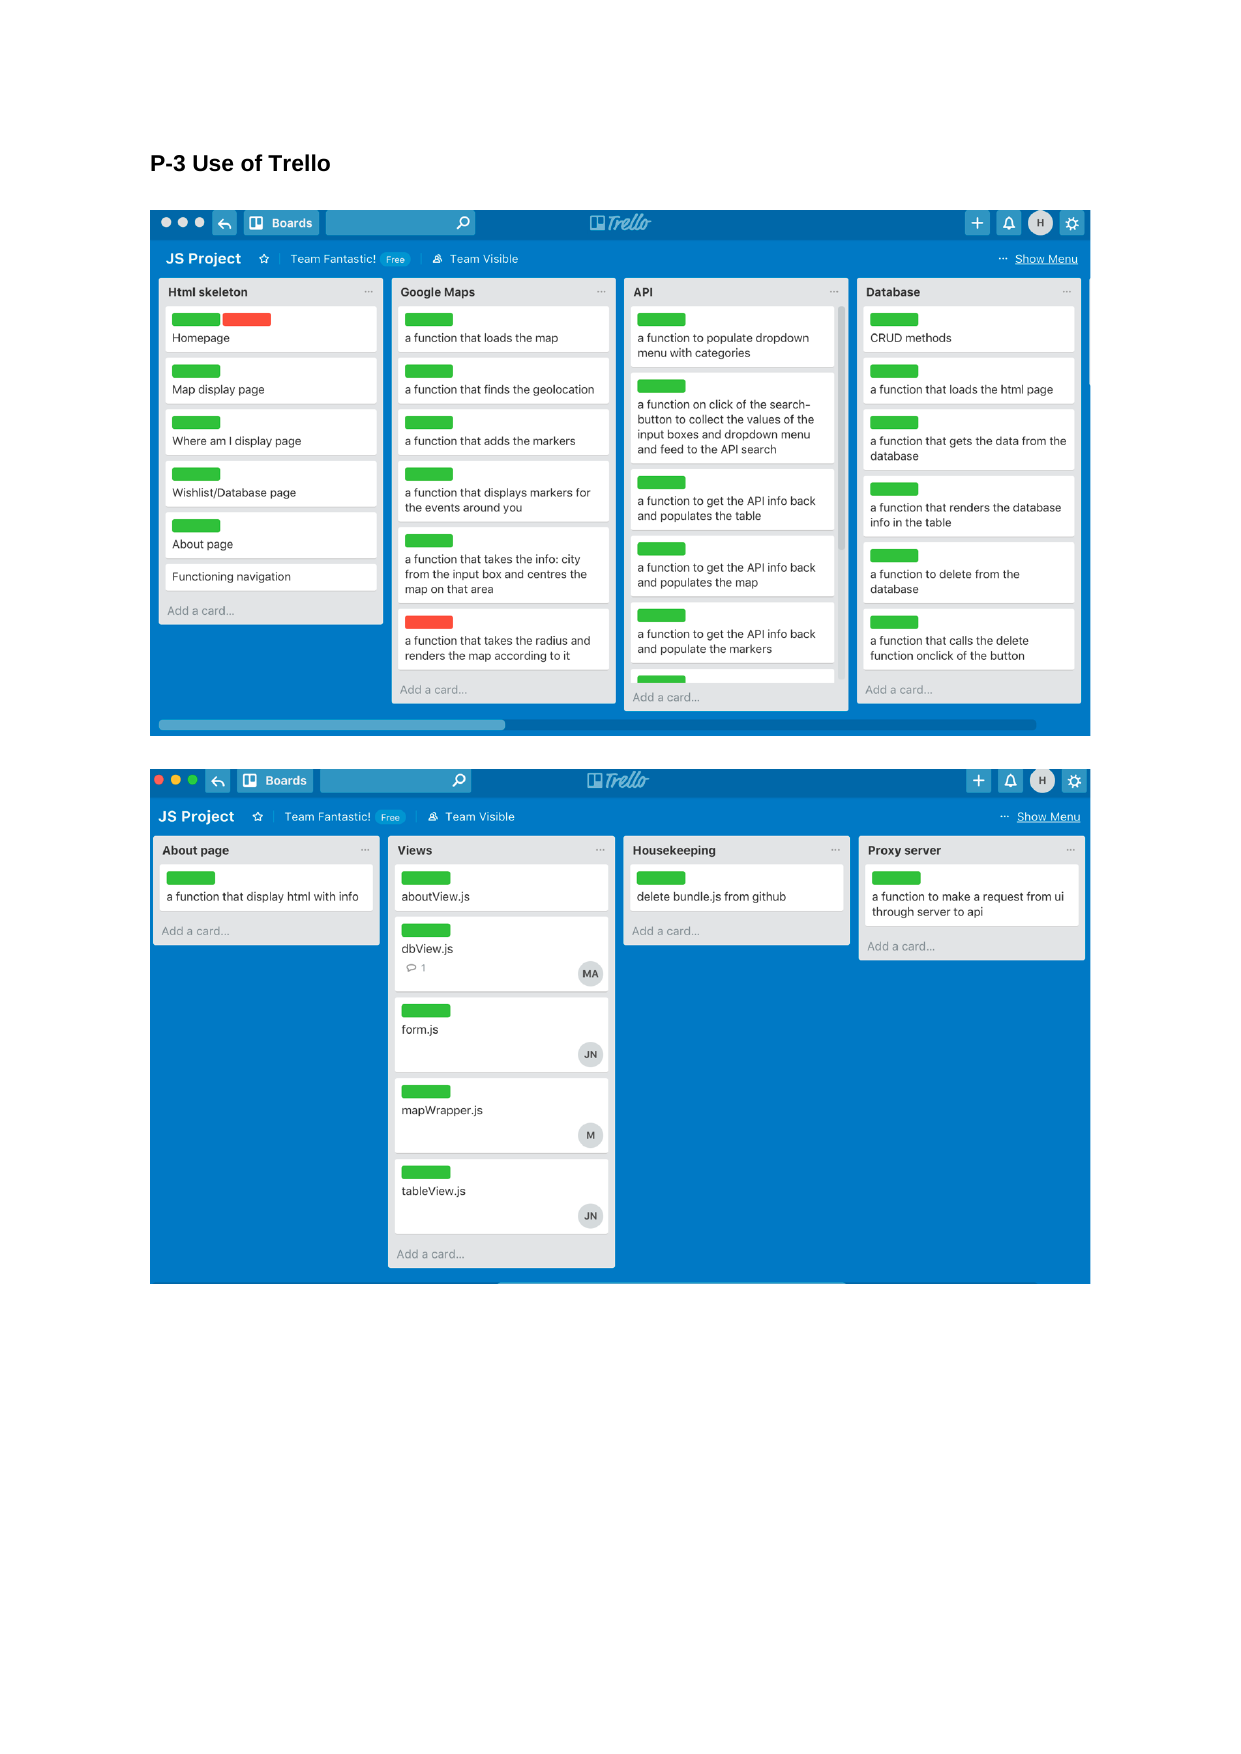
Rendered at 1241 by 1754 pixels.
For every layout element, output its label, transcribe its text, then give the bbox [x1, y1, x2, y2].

picture [150, 769, 1091, 1284]
picture [327, 210, 474, 234]
text P-3 Use of Trello [150, 150, 1090, 176]
picture [150, 210, 1091, 736]
